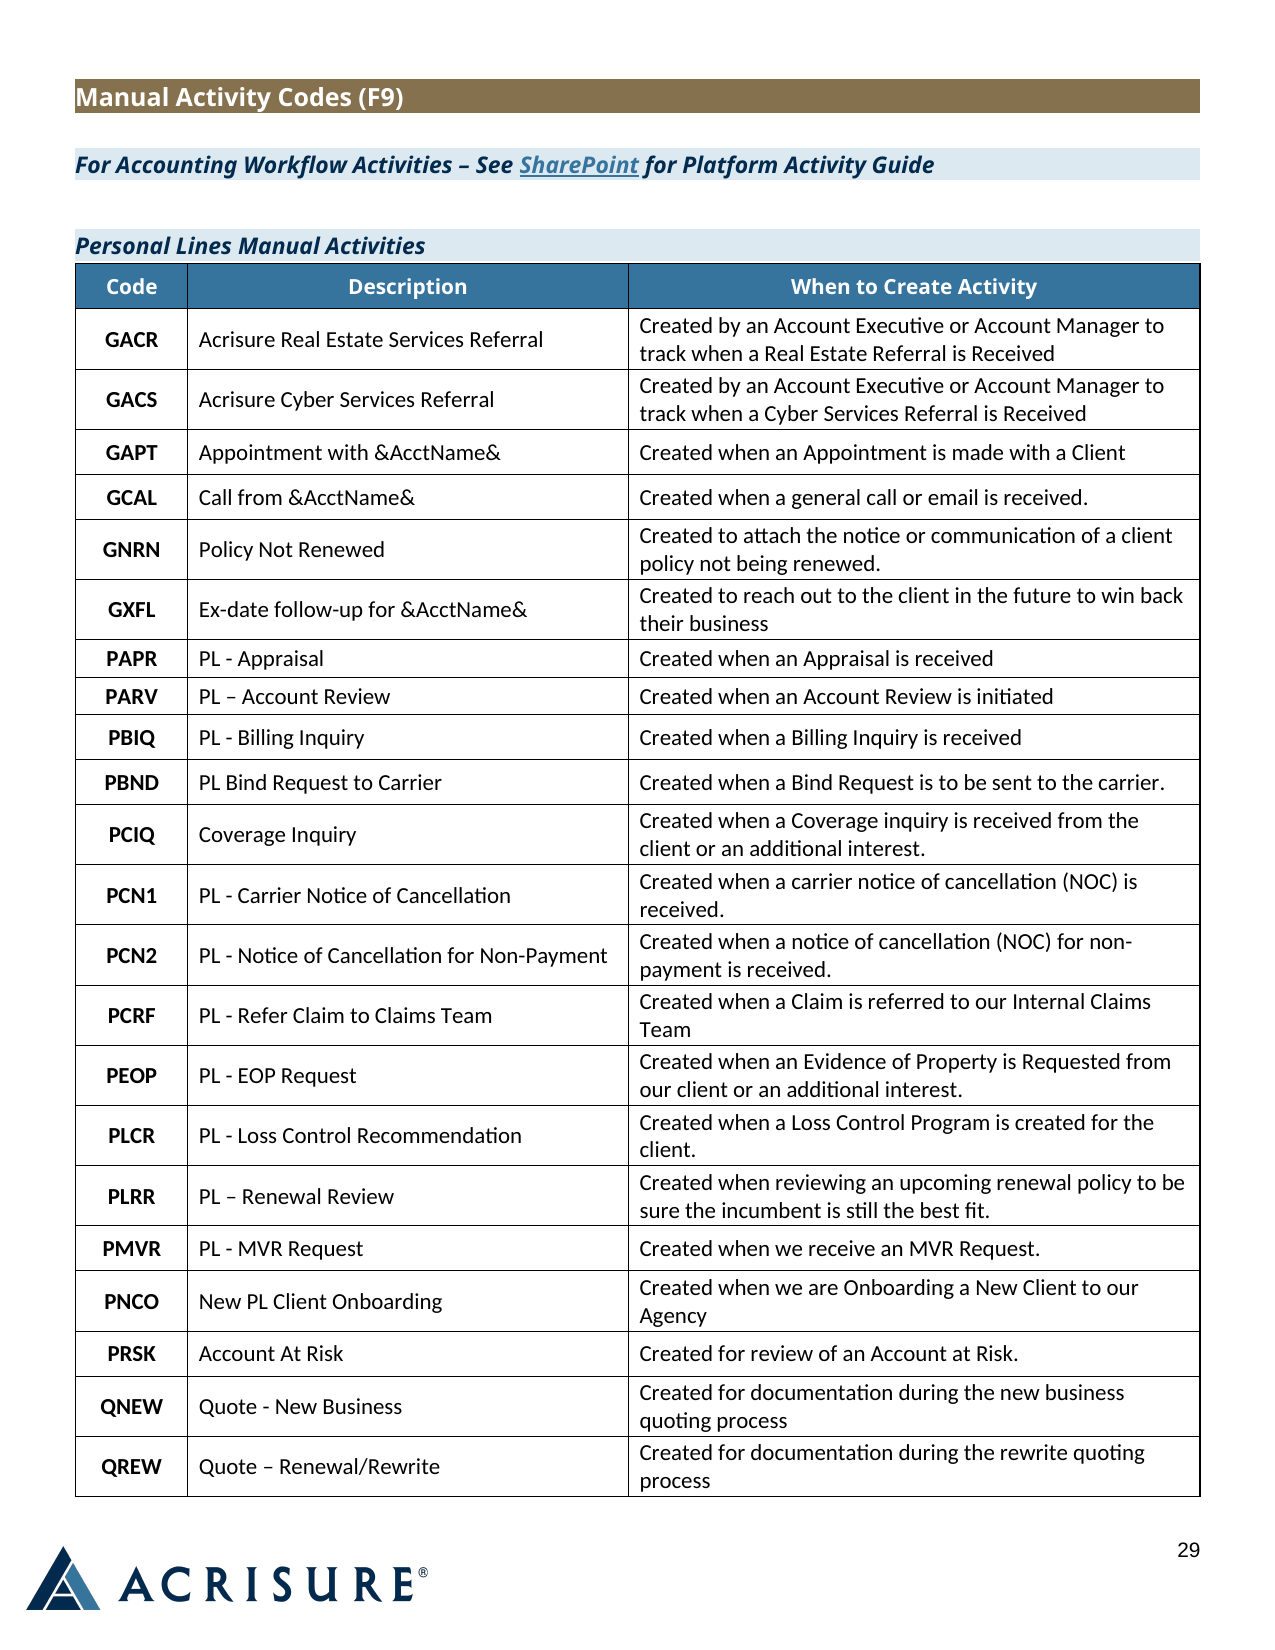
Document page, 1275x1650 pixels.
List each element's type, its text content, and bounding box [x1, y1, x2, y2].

table_cell PL - Refer Claim to Claims Team [188, 986, 628, 1045]
table_cell PL - Carrier Notice of Cancellation [188, 865, 628, 924]
table_cell Created for documentation during the new business quoting process [629, 1377, 1199, 1436]
table_cell GACS [76, 370, 187, 429]
table_cell Quote – Renewal/Rewrite [188, 1437, 628, 1496]
picture [26, 1546, 428, 1610]
table_cell Quote - New Business [188, 1377, 628, 1436]
table_cell PRSK [76, 1332, 187, 1376]
table_cell Created when a Coverage inquiry is received from the client or an additional interest. [629, 805, 1199, 864]
table_cell Created when an Account Review is initiated [629, 678, 1199, 714]
table_cell Account At Risk [188, 1332, 628, 1376]
table_cell Acrisure Cyber Services Referral [188, 370, 628, 429]
subtitle Personal Lines Manual Activities [75, 229, 1200, 261]
table_cell Acrisure Real Estate Services Referral [188, 309, 628, 368]
table_cell Created when reviewing an upcoming renewal policy to be sure the incumbent is still the best fit. [629, 1166, 1199, 1225]
table_cell QREW [76, 1437, 187, 1496]
table_cell PBIQ [76, 715, 187, 759]
table_cell Policy Not Renewed [188, 520, 628, 579]
table_cell Created for documentation during the rewrite quoting process [629, 1437, 1199, 1496]
table_cell Created when an Appointment is made with a Client [629, 430, 1199, 474]
table_header When to Create Activity [629, 264, 1199, 308]
table_cell PL - Appraisal [188, 640, 628, 677]
table_cell Created when a Bind Request is to be sent to the carrier. [629, 760, 1199, 804]
table_cell Created when a Billing Inquiry is received [629, 715, 1199, 759]
table_cell PMVR [76, 1226, 187, 1270]
table_cell PL - Billing Inquiry [188, 715, 628, 759]
table_cell PLRR [76, 1166, 187, 1225]
table_cell PCN2 [76, 925, 187, 984]
table_cell Created when an Evidence of Property is Requested from our client or an additional interest. [629, 1046, 1199, 1105]
table_cell Created when we receive an MVR Request. [629, 1226, 1199, 1270]
subtitle For Accounting Workflow Activities – See SharePoint for Platform Activity Guide [75, 148, 1200, 180]
table_cell Created when we are Onboarding a New Client to our Agency [629, 1271, 1199, 1331]
table_cell New PL Client Onboarding [188, 1271, 628, 1331]
table_cell PL – Renewal Review [188, 1166, 628, 1225]
table_cell PCN1 [76, 865, 187, 924]
table_cell PL - Loss Control Recommendation [188, 1106, 628, 1165]
table_cell PL – Account Review [188, 678, 628, 714]
table_cell Coverage Inquiry [188, 805, 628, 864]
table_cell PEOP [76, 1046, 187, 1105]
table_cell PL - EOP Request [188, 1046, 628, 1105]
table_cell PAPR [76, 640, 187, 677]
table_cell PL Bind Request to Carrier [188, 760, 628, 804]
table_cell Ex-date follow-up for &AcctName& [188, 580, 628, 639]
table_cell Created to attach the notice or communication of a client policy not being renewed. [629, 520, 1199, 579]
table_cell GNRN [76, 520, 187, 579]
table_cell QNEW [76, 1377, 187, 1436]
table_cell PBND [76, 760, 187, 804]
table_cell PL - MVR Request [188, 1226, 628, 1270]
table_cell Created when a Loss Control Program is created for the client. [629, 1106, 1199, 1165]
table_cell PNCO [76, 1271, 187, 1331]
table_cell GCAL [76, 475, 187, 519]
table_cell PL - Notice of Cancellation for Non-Payment [188, 925, 628, 984]
table_cell Created when an Appraisal is received [629, 640, 1199, 677]
table_cell Created when a Claim is referred to our Internal Claims Team [629, 986, 1199, 1045]
table_cell PCIQ [76, 805, 187, 864]
table_cell Created by an Account Executive or Account Manager to track when a Real Estate Referral is Received [629, 309, 1199, 368]
table_cell PLCR [76, 1106, 187, 1165]
table_cell Created when a general call or email is received. [629, 475, 1199, 519]
table_cell Created for review of an Account at Risk. [629, 1332, 1199, 1376]
table_cell Created to reach out to the client in the future to win back their business [629, 580, 1199, 639]
table_header Code [76, 264, 187, 308]
table_cell GACR [76, 309, 187, 368]
subtitle Manual Activity Codes (F9) [75, 79, 1200, 113]
table_cell Created by an Account Executive or Account Manager to track when a Cyber Services Referral is Received [629, 370, 1199, 429]
table_cell PARV [76, 678, 187, 714]
table_cell Call from &AcctName& [188, 475, 628, 519]
table_cell PCRF [76, 986, 187, 1045]
table_cell GAPT [76, 430, 187, 474]
table_cell Created when a notice of cancellation (NOC) for non-payment is received. [629, 925, 1199, 984]
table_cell GXFL [76, 580, 187, 639]
table_cell Created when a carrier notice of cancellation (NOC) is received. [629, 865, 1199, 924]
table_cell Appointment with &AcctName& [188, 430, 628, 474]
table_header Description [188, 264, 628, 308]
